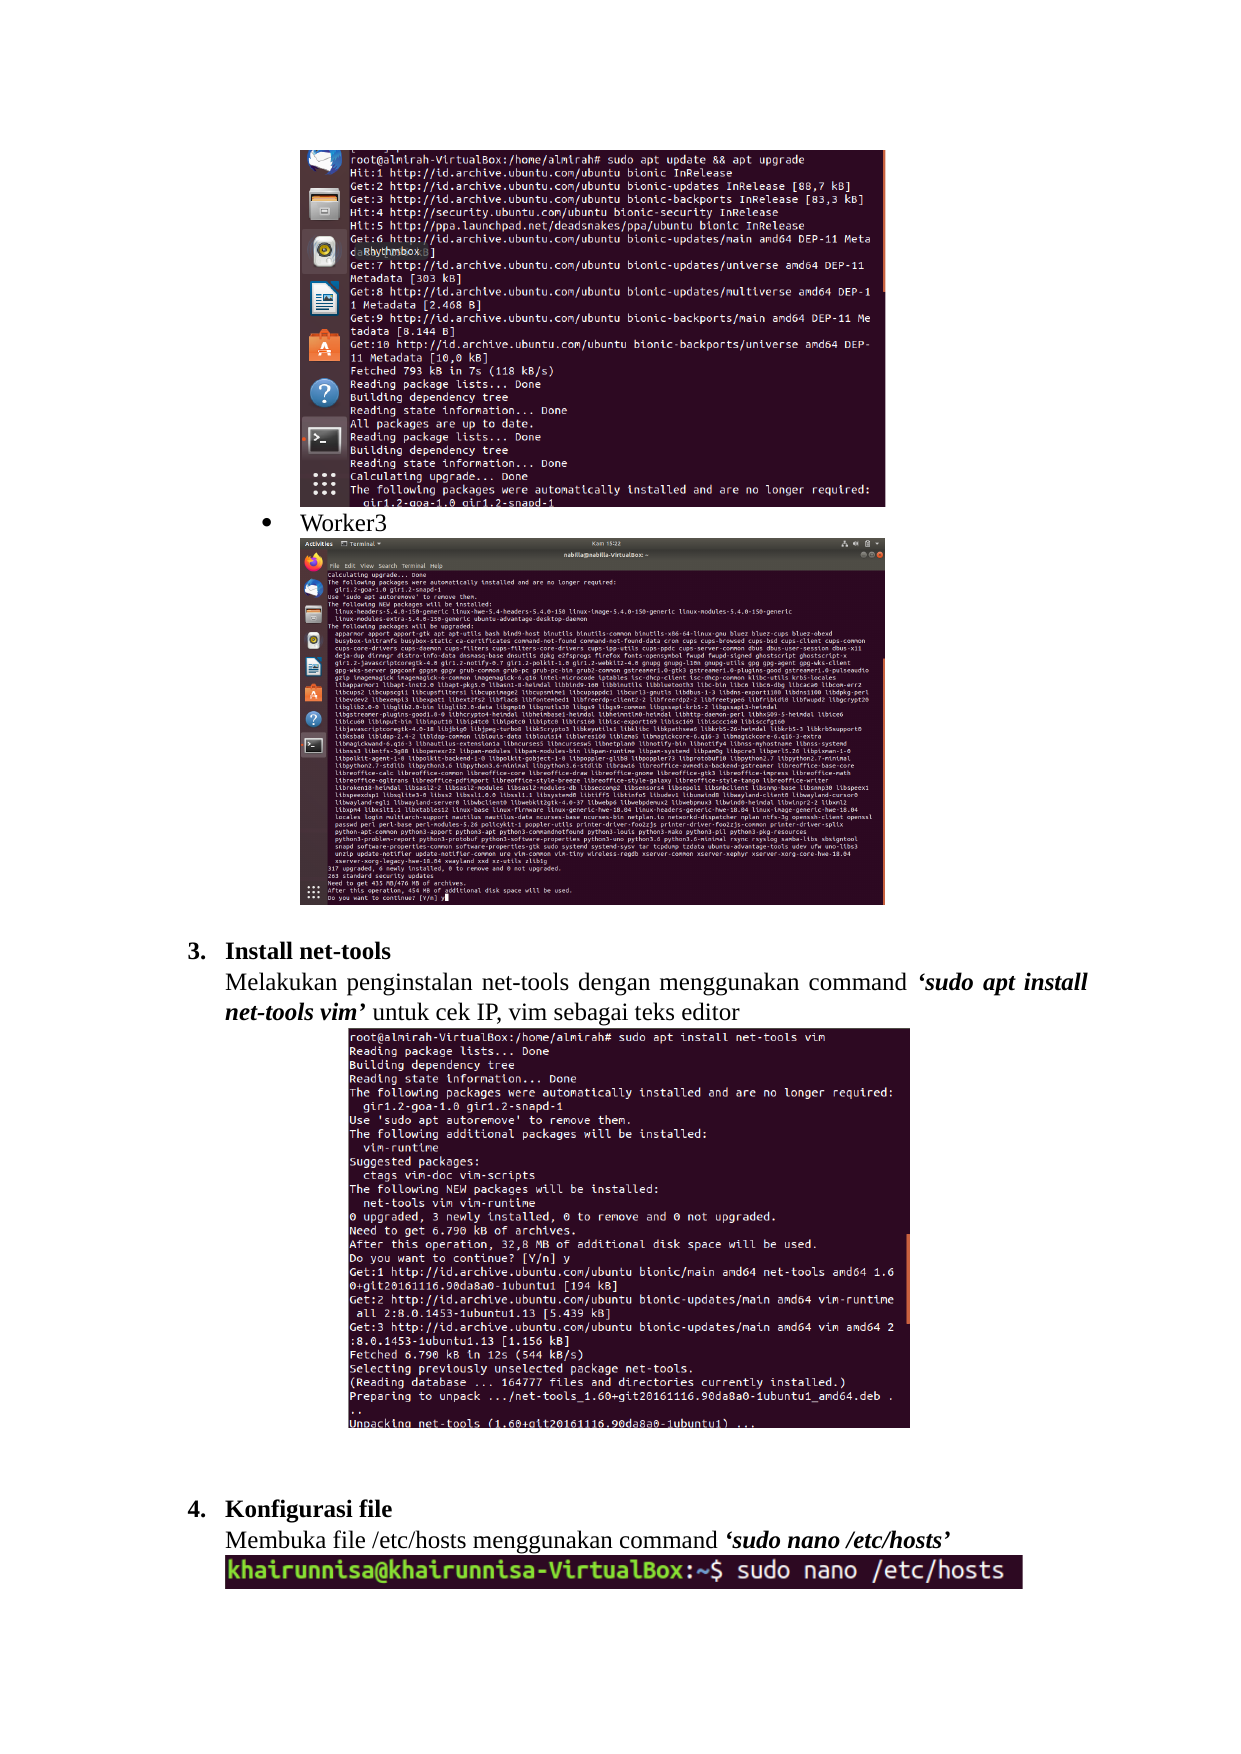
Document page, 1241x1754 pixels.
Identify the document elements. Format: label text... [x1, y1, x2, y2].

picture [225, 1555, 1023, 1589]
list Konfigurasi file [187, 1494, 1090, 1523]
list Worker3 [262, 508, 1090, 537]
list Install net-tools [187, 936, 1090, 965]
picture [300, 150, 886, 507]
picture [300, 538, 885, 905]
list Membuka file /etc/hosts menggunakan command ‘sudo nano /etc/hosts’ [225, 1525, 1090, 1554]
list Melakukan penginstalan net-tools dengan menggunakan command ‘sudo apt install net-tools vim’ untuk cek IP, vim sebagai teks editor [225, 967, 1090, 1026]
picture [348, 1028, 910, 1428]
